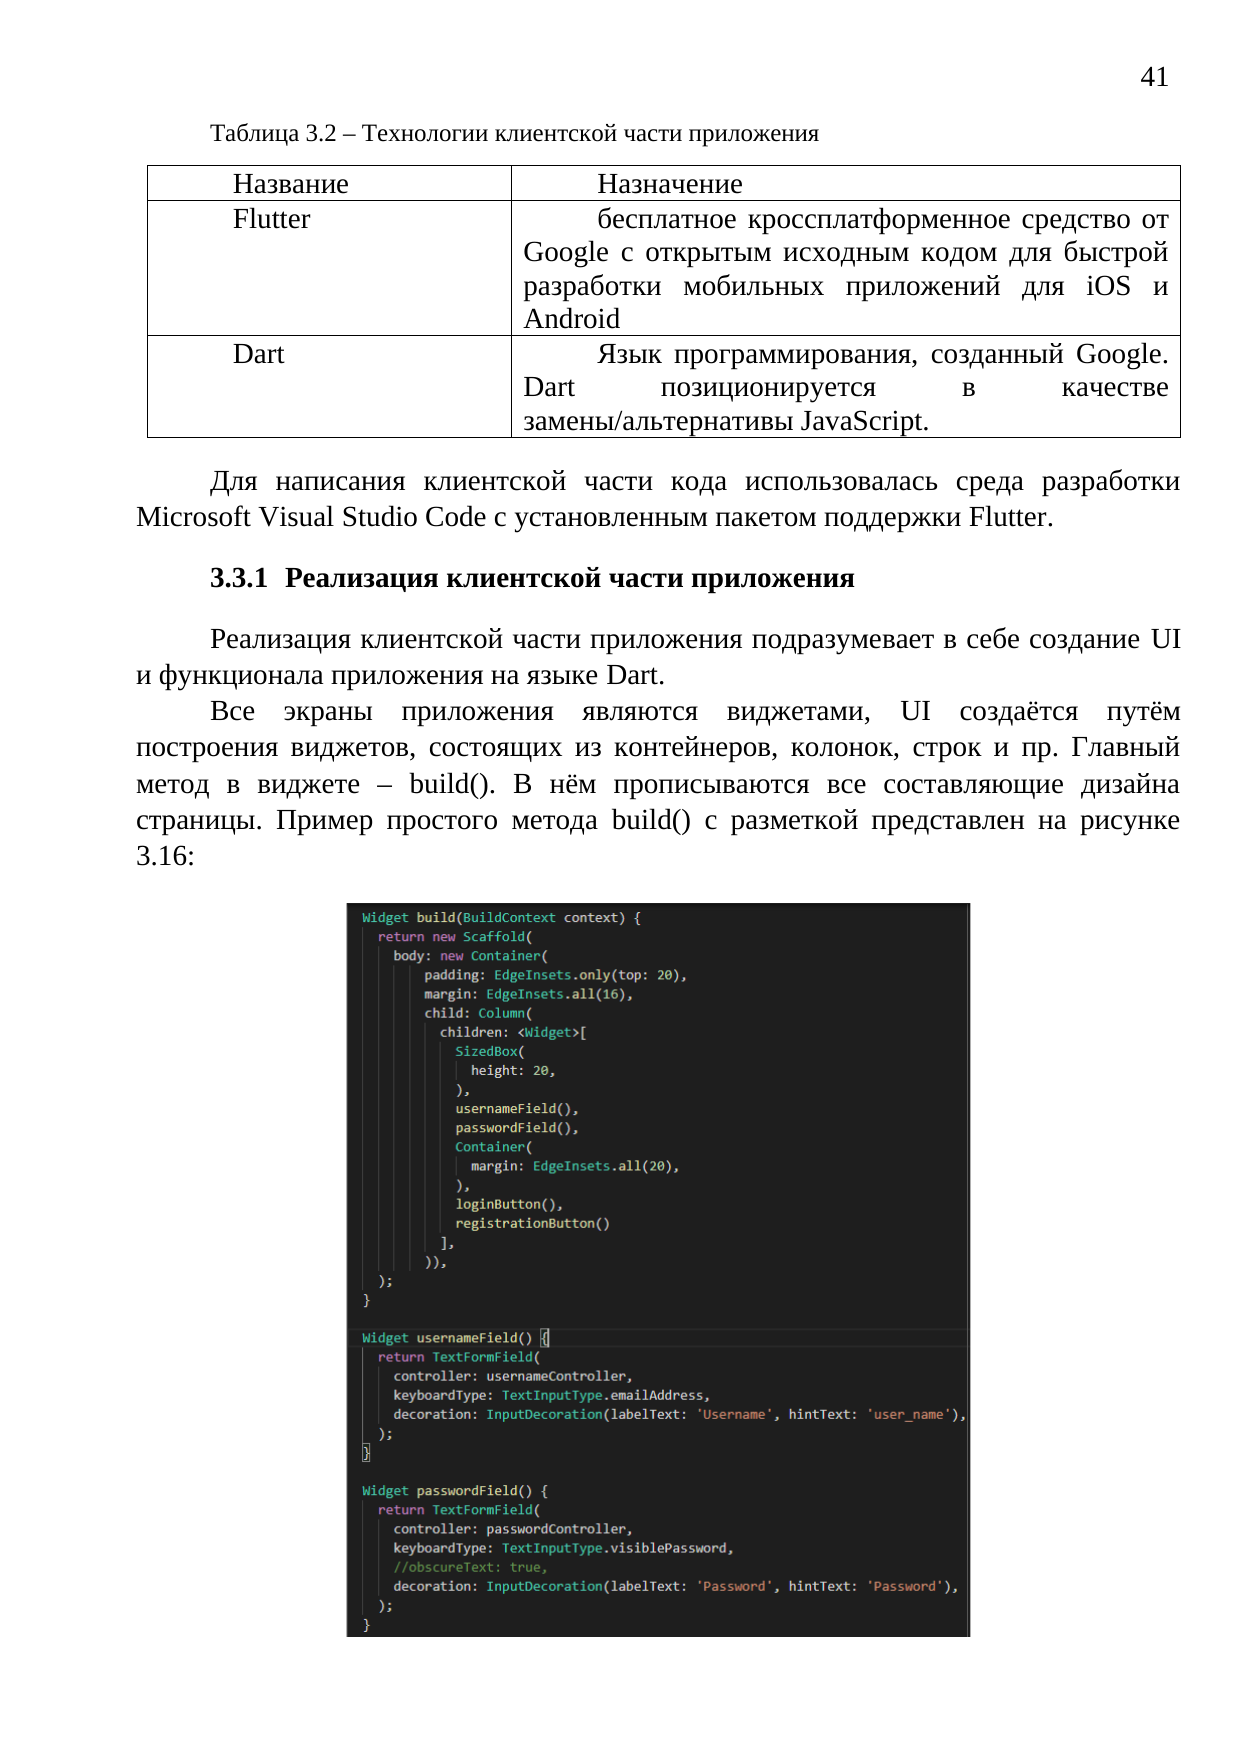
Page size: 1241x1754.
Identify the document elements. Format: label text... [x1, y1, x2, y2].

text Для написания клиентской части кода использовалась среда разработки Microsoft Visual Studio Code с установленным пакетом поддержки Flutter. [136, 463, 1181, 532]
table_cell Flutter [148, 201, 511, 335]
text Все экраны приложения являются виджетами, UI создаётся путём построения виджетов, состоящих из контейнеров, колонок, строк и пр. Главный метод в виджете – build(). В нём прописываются все составляющие дизайна страницы. Пример простого метода build() с разметкой представлен на рисунке 3.16: [136, 693, 1181, 872]
table_header Название [148, 166, 511, 200]
table_cell бесплатное кроссплатформенное средство от Google с открытым исходным кодом для быстрой разработки мобильных приложений для iOS и Android [512, 201, 1180, 335]
table_cell Dart [148, 336, 511, 437]
text Таблица 3.2 – Технологии клиентской части приложения [210, 118, 1181, 147]
text Реализация клиентской части приложения подразумевает в себе создание UI и функционала приложения на языке Dart. [136, 621, 1181, 691]
table_cell Язык программирования, созданный Google. Dart позиционируется в качестве замены/альтернативы JavaScript. [512, 336, 1180, 437]
picture [346, 903, 971, 1637]
table_header Назначение [512, 166, 1180, 200]
list Реализация клиентской части приложения [210, 560, 1181, 593]
